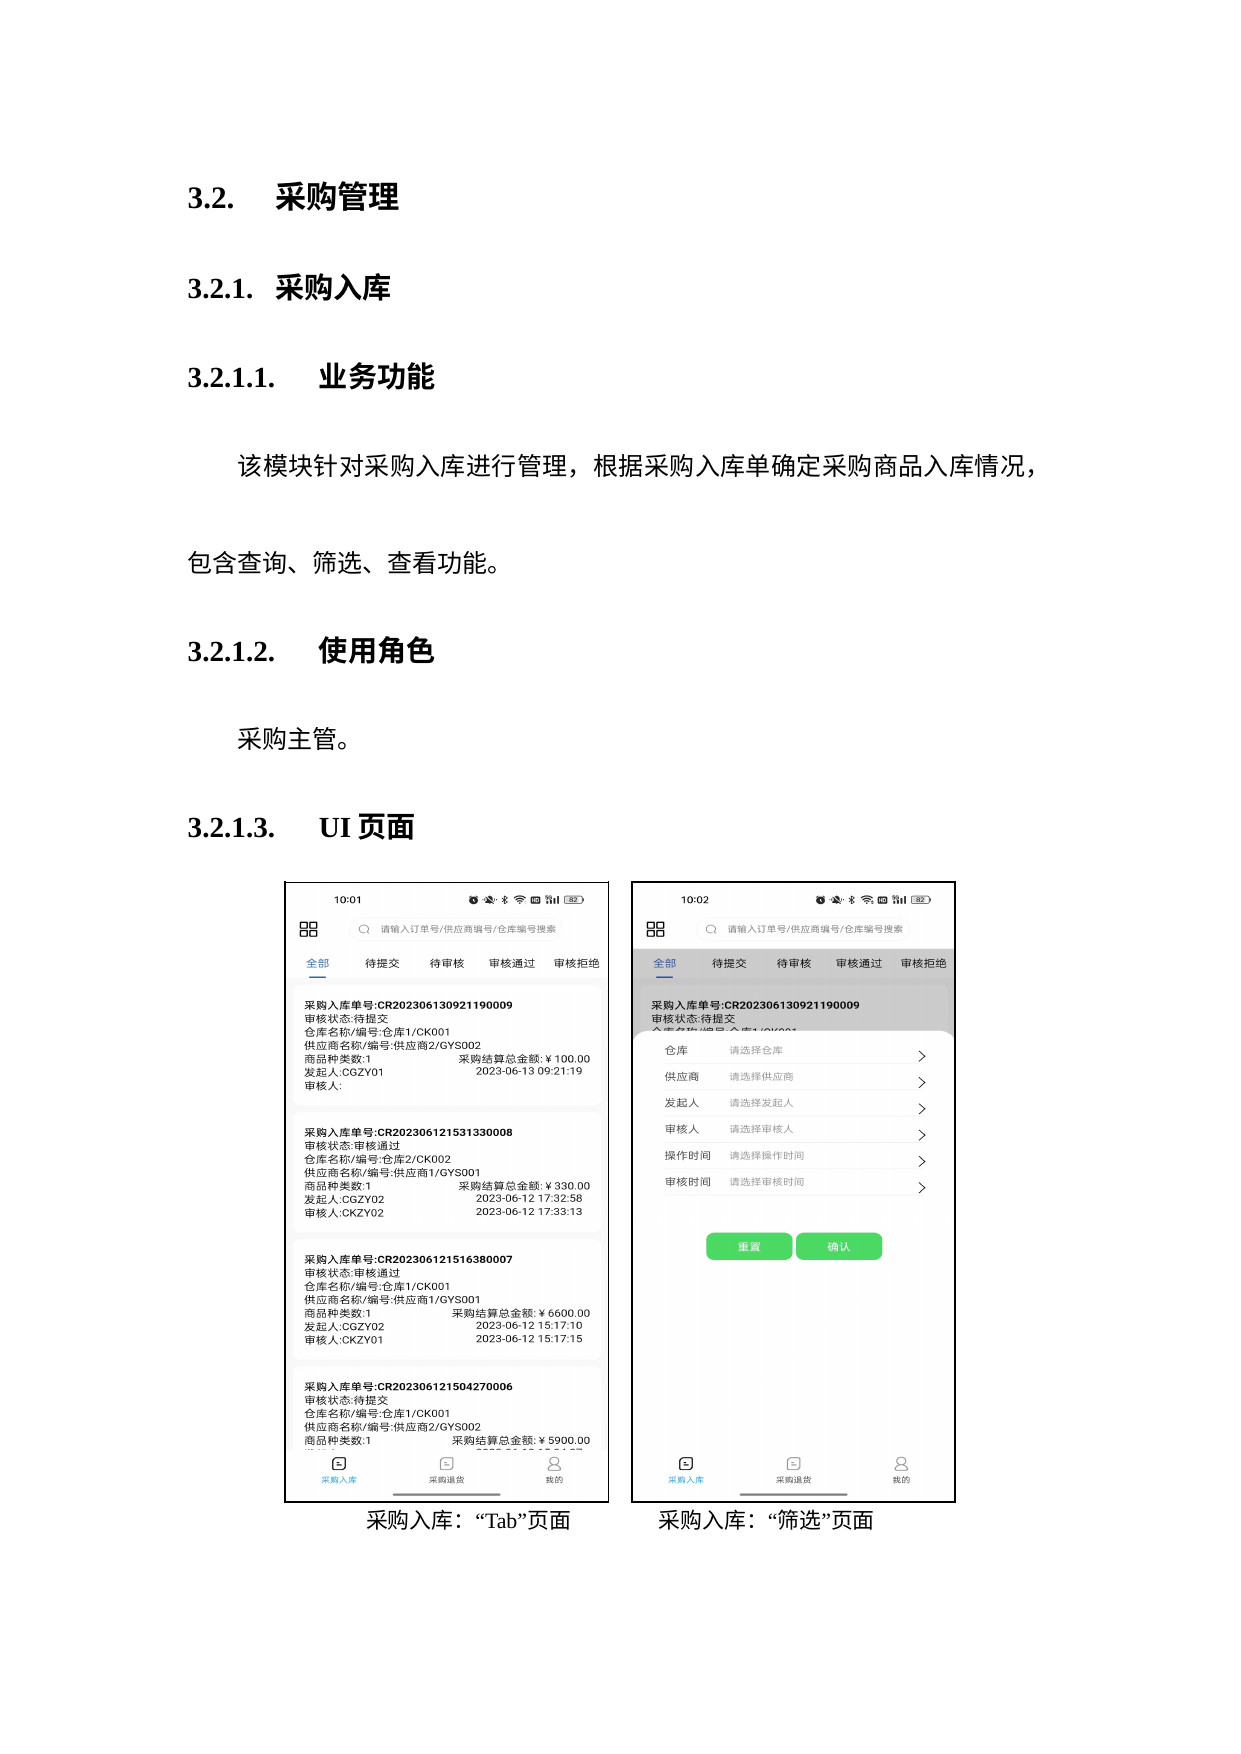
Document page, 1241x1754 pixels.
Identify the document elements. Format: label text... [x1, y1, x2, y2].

text 采购主管。 [187, 705, 1053, 770]
subtitle 采购入库 [187, 253, 1053, 318]
subtitle 业务功能 [187, 342, 1053, 407]
text 该模块针对采购入库进行管理，根据采购入库单确定采购商品入库情况，包含查询、筛选、查看功能。 [187, 432, 1053, 594]
picture [633, 883, 954, 1501]
text 采购入库：“Tab”页面 采购入库：“筛选”页面 [187, 1503, 1053, 1534]
subtitle UI页面 [187, 792, 1053, 857]
picture [286, 883, 608, 1501]
subtitle 采购管理 [187, 162, 1053, 227]
subtitle 使用角色 [187, 616, 1053, 681]
